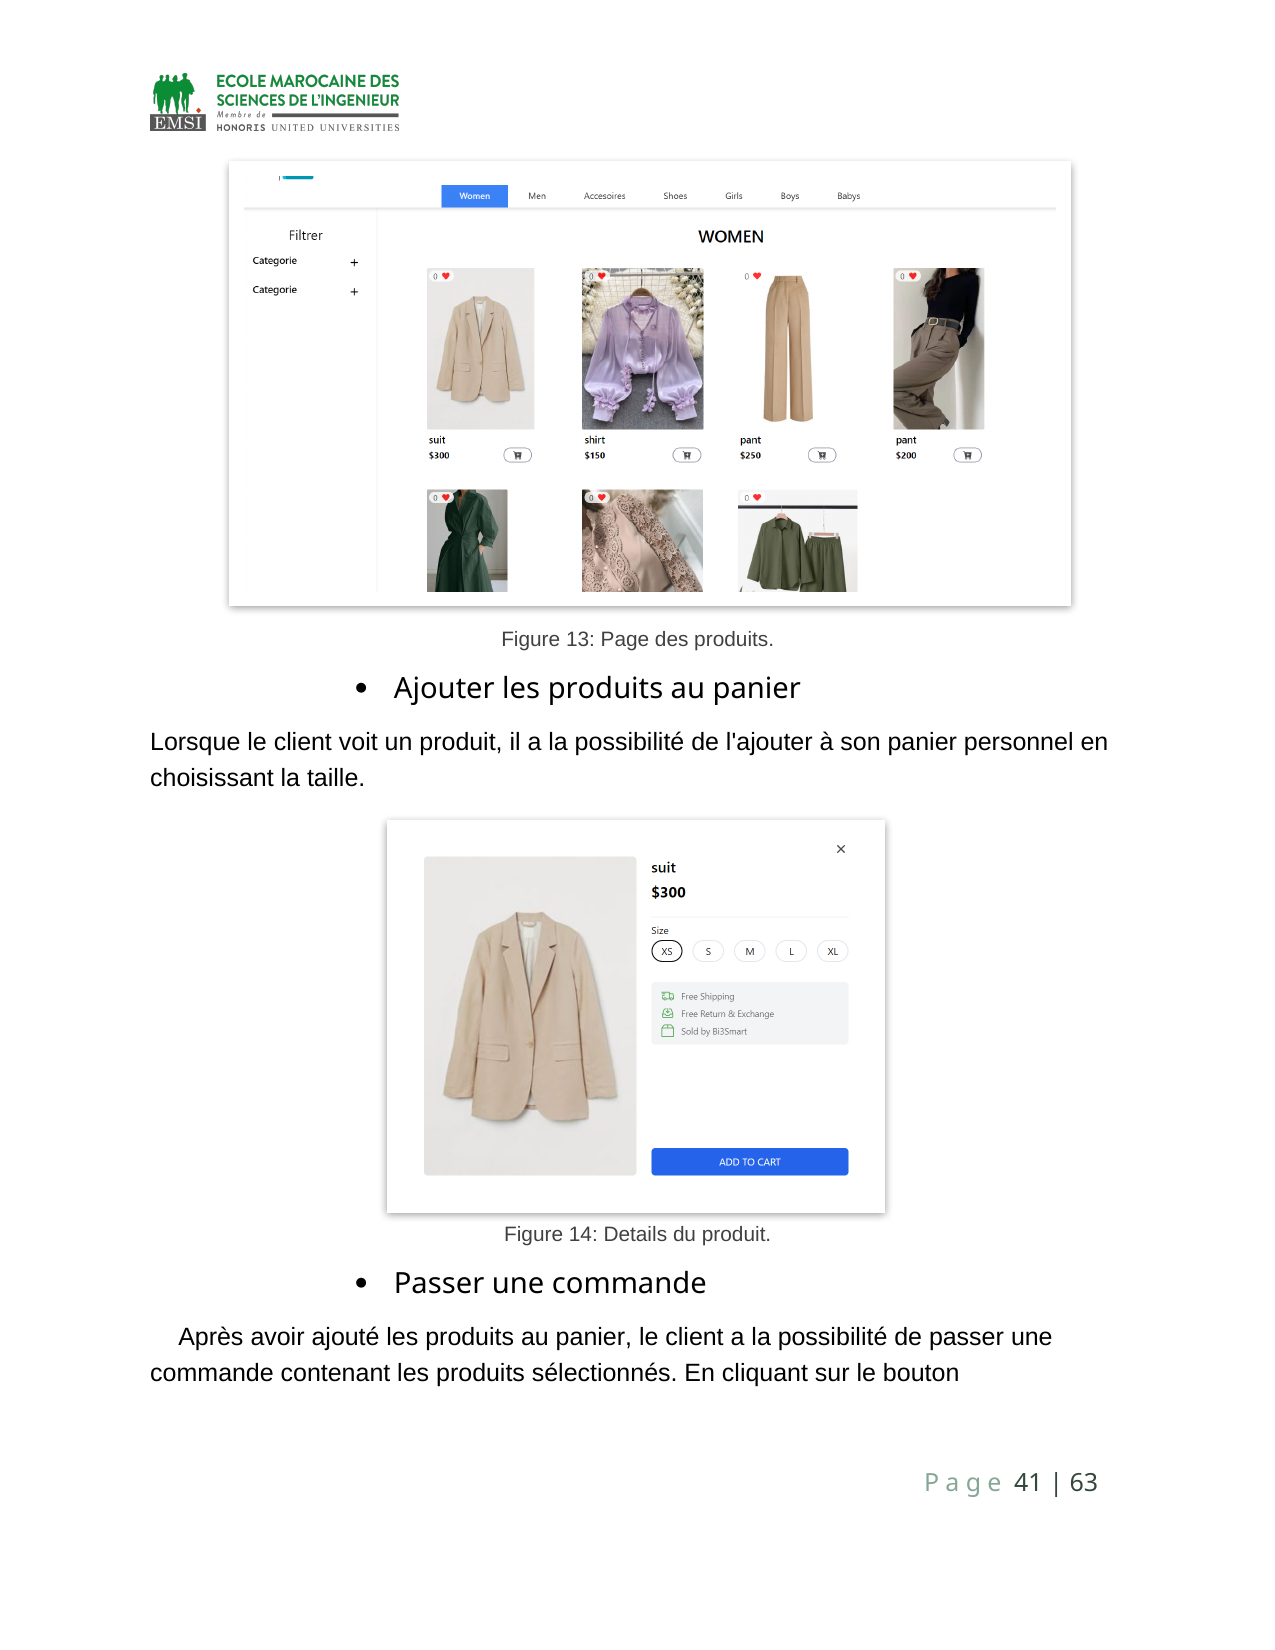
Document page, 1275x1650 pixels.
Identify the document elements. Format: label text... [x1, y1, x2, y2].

subtitle Passer une commande [356, 1263, 1125, 1302]
text Figure 14: Details du produit. [150, 1222, 1125, 1246]
picture [150, 73, 399, 131]
picture [244, 176, 1056, 592]
text Figure 13: Page des produits. [150, 627, 1125, 651]
text Lorsque le client voit un produit, il a la possibilité de l'ajouter à son panier personnel en choisissant la taille. [150, 727, 1125, 792]
picture [402, 835, 870, 1198]
subtitle Ajouter les produits au panier [356, 668, 1125, 707]
text Après avoir ajouté les produits au panier, le client a la possibilité de passer une commande contenant les produits sélectionnés. En cliquant sur le bouton [150, 1322, 1125, 1387]
